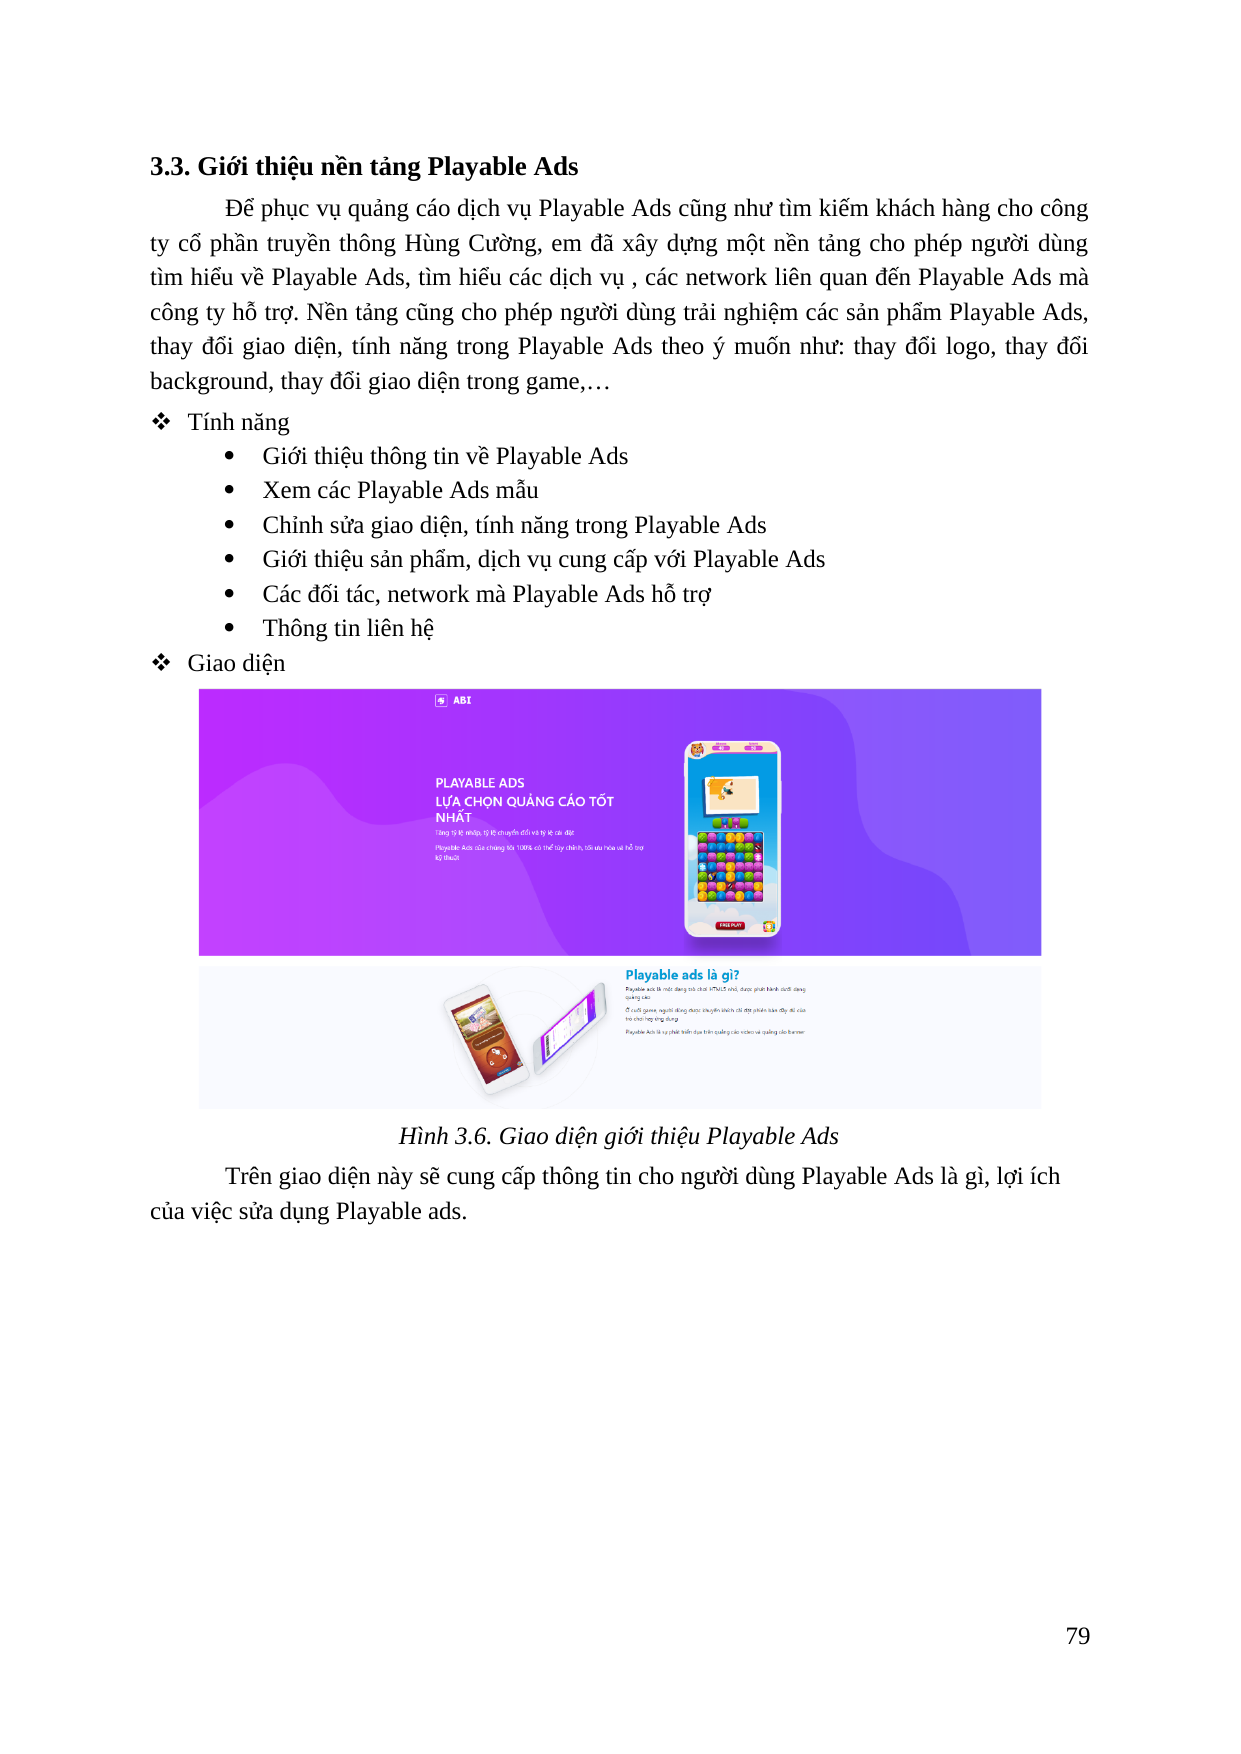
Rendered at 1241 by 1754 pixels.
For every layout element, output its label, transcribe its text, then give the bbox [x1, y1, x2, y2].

list Giới thiệu thông tin về Playable Ads [225, 441, 1090, 470]
list Thông tin liên hệ [225, 613, 1090, 642]
list Chỉnh sửa giao diện, tính năng trong Playable Ads [225, 510, 1090, 539]
text Trên giao diện này sẽ cung cấp thông tin cho người dùng Playable Ads là gì, lợi ích của việc sửa dụng Playable ads. [150, 1161, 1090, 1225]
list Giao diện [150, 648, 1090, 677]
subtitle 3.3. Giới thiệu nền tảng Playable Ads [150, 150, 1090, 181]
text Để phục vụ quảng cáo dịch vụ Playable Ads cũng như tìm kiếm khách hàng cho công ty cổ phần truyền thông Hùng Cường, em đã xây dựng một nền tảng cho phép người dùng tìm hiểu về Playable Ads, tìm hiểu các dịch vụ , các network liên quan đến Playable Ads mà công ty hỗ trợ. Nền tảng cũng cho phép người dùng trải nghiệm các sản phẩm Playable Ads, thay đổi giao diện, tính năng trong Playable Ads theo ý muốn như: thay đổi logo, thay đổi background, thay đổi giao diện trong game,… [150, 193, 1090, 395]
picture [198, 688, 1042, 1109]
list Xem các Playable Ads mẫu [225, 476, 1090, 504]
list Các đối tác, network mà Playable Ads hỗ trợ [225, 579, 1090, 608]
list Tính năng [150, 407, 1090, 435]
text Hình 3.6. Giao diện giới thiệu Playable Ads [150, 1121, 1090, 1149]
list Giới thiệu sản phẩm, dịch vụ cung cấp với Playable Ads [225, 544, 1090, 573]
